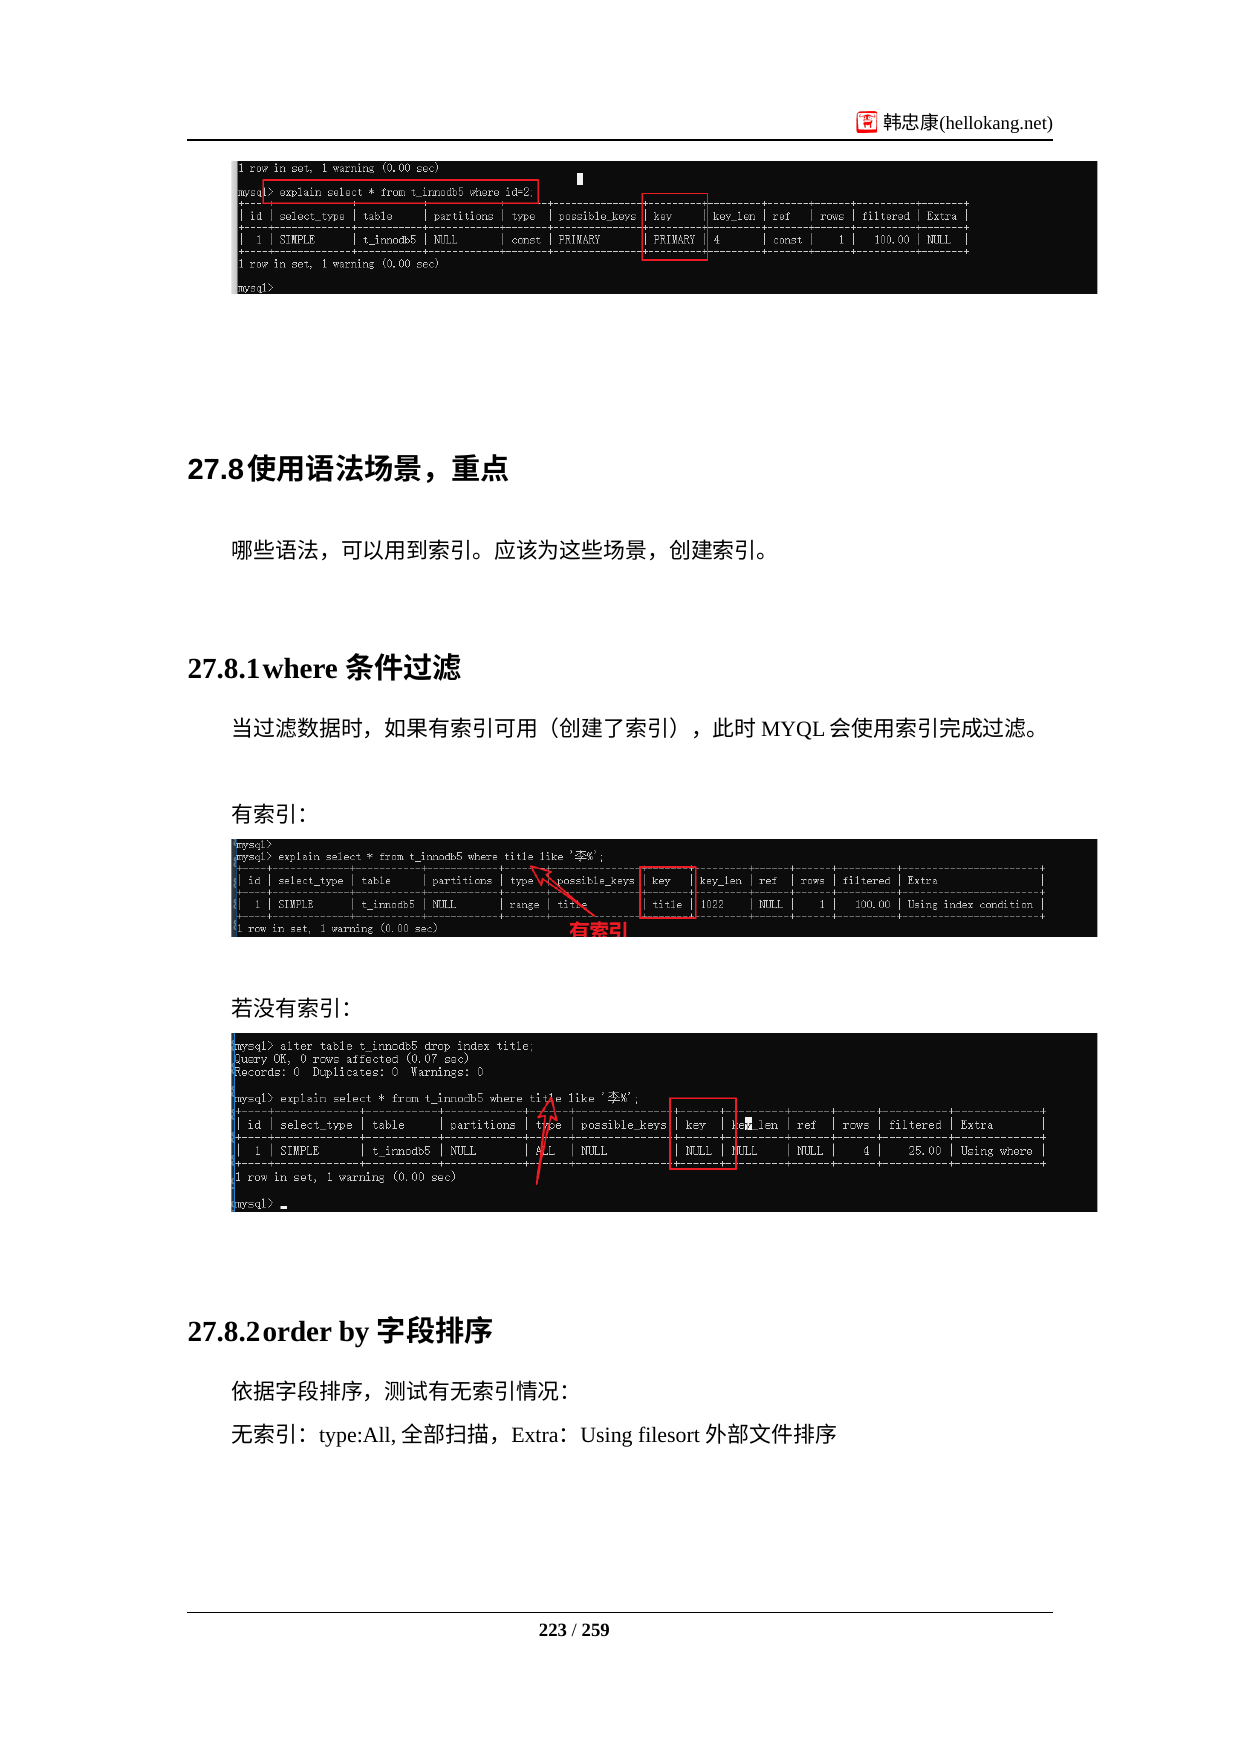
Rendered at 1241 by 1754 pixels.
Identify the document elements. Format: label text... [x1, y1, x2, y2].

subtitle where 条件过滤 [187, 633, 1053, 698]
text 无索引：type:All, 全部扫描，Extra：Using filesort 外部文件排序 [187, 1417, 1053, 1449]
picture [231, 161, 1098, 294]
text 当过滤数据时，如果有索引可用（创建了索引），此时MYQL会使用索引完成过滤。 [187, 711, 1053, 743]
picture [856, 111, 878, 133]
picture [231, 839, 1098, 937]
picture [231, 1033, 1098, 1212]
text 有索引： [187, 797, 1053, 829]
text 若没有索引： [187, 991, 1053, 1023]
text 依据字段排序，测试有无索引情况： [187, 1374, 1053, 1406]
text 哪些语法，可以用到索引。应该为这些场景，创建索引。 [187, 533, 1053, 566]
subtitle order by 字段排序 [187, 1296, 1053, 1361]
subtitle 使用语法场景，重点 [187, 434, 1053, 499]
